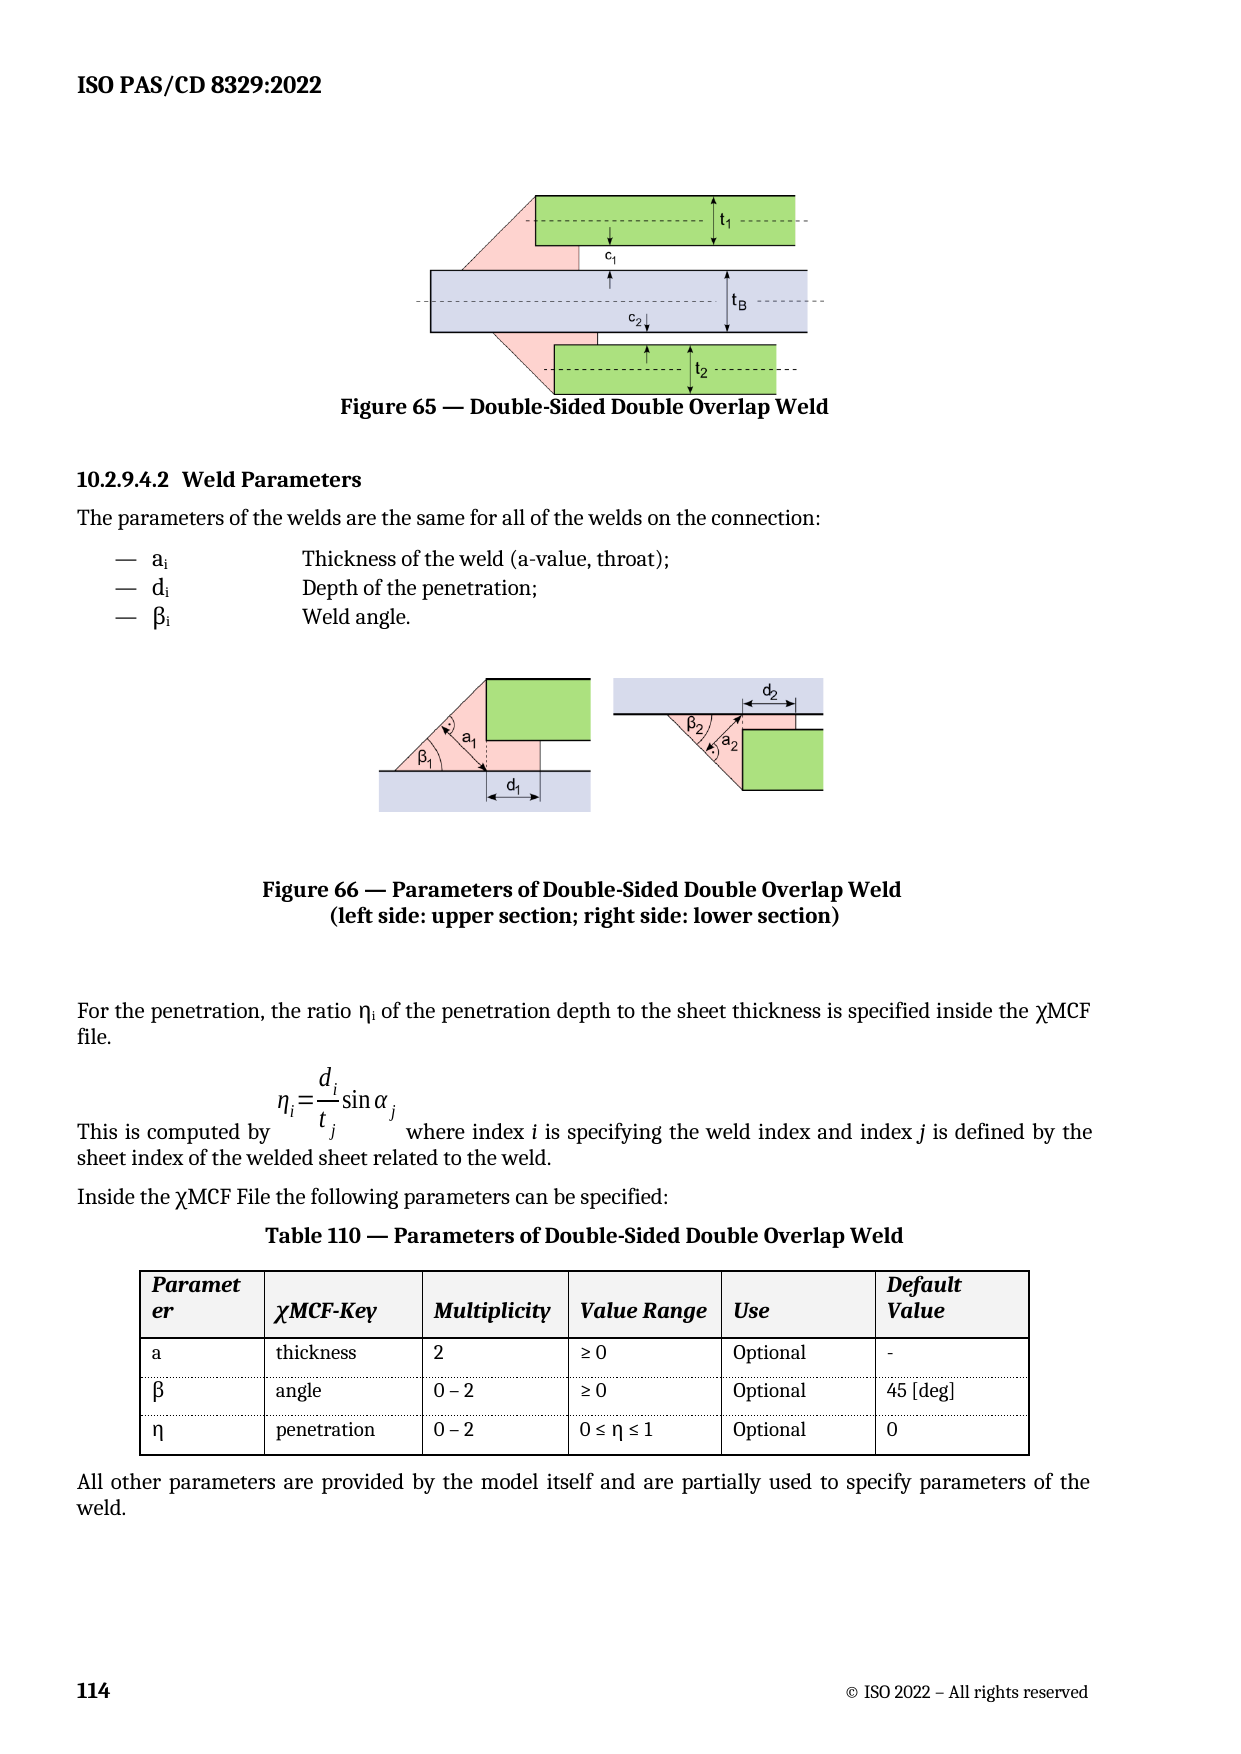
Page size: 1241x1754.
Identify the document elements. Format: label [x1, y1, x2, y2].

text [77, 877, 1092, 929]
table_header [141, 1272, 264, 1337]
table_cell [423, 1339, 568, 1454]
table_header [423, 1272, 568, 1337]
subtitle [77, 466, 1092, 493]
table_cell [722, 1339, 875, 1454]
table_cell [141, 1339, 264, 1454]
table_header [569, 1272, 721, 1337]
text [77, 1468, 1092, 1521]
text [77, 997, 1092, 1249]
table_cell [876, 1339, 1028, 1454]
picture [378, 678, 591, 812]
picture [613, 678, 824, 791]
picture [416, 195, 824, 395]
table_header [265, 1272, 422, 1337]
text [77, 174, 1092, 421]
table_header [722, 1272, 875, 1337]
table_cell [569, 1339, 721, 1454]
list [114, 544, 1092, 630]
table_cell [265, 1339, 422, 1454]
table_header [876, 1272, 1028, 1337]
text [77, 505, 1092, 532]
